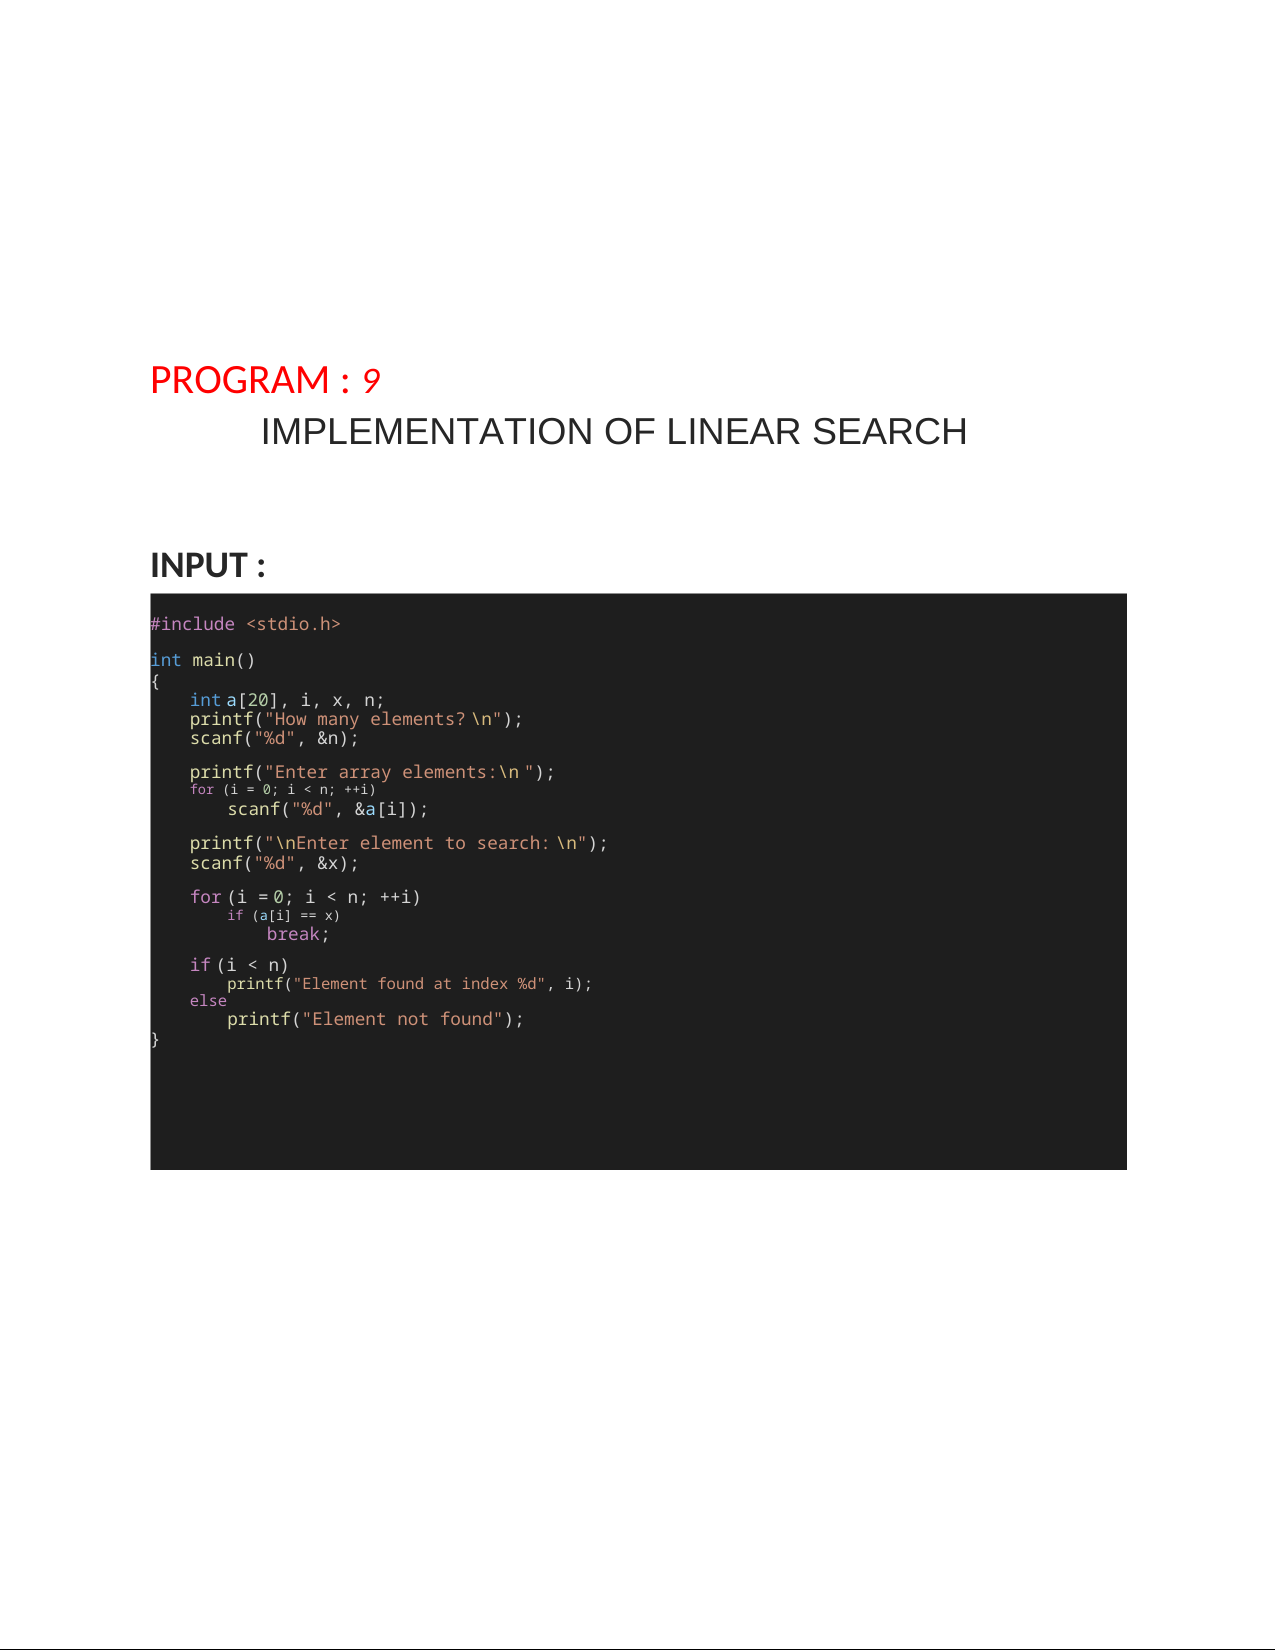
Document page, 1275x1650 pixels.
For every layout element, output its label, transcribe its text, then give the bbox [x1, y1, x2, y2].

text ​printf​(​"How many elements? ​\n​"​); [189, 710, 1125, 729]
text ​scanf​(​"%d"​, &​a​[i]); [227, 798, 1125, 819]
text ​IMPLEMENTATION OF LINEAR SEARCH [150, 409, 969, 452]
text #include​ ​<stdio.h> [150, 612, 1125, 636]
text PROGRAM : ​9 [150, 353, 1125, 404]
text INPUT : [150, 541, 1125, 586]
text ​printf​(​"Element not found"​); [227, 1009, 1125, 1029]
text ​for​ (i = ​0​; i < n; ++i) [189, 884, 1125, 908]
text ​printf​(​"​\n​Enter element to search: ​\n​"​); [189, 830, 1125, 854]
text for​​ (i = 0​;​ i < n; ++i) [189, 783, 1125, 798]
text ​break​; [267, 923, 1125, 944]
text ​printf​(​"Element found at index %d"​, i); [227, 976, 1125, 993]
text ​if​ (i < n) [189, 952, 1125, 976]
text scanf​(​"%d"​,​ &x); [189, 854, 1125, 873]
text scanf​(​"%d"​,​ &n); [189, 729, 1125, 748]
text int​ ​main​() [150, 647, 1125, 671]
text } [150, 1029, 1125, 1050]
text ​printf​(​"Enter array elements:​\n​ "​); [189, 759, 1125, 783]
text ​int​ ​a​[​20​], i, x, n; [189, 691, 1125, 710]
text { [150, 671, 1125, 691]
picture [0, 0, 1275, 1650]
text if​​ (a​[i]​ == x) [227, 908, 1125, 923]
text ​else [189, 993, 1125, 1009]
